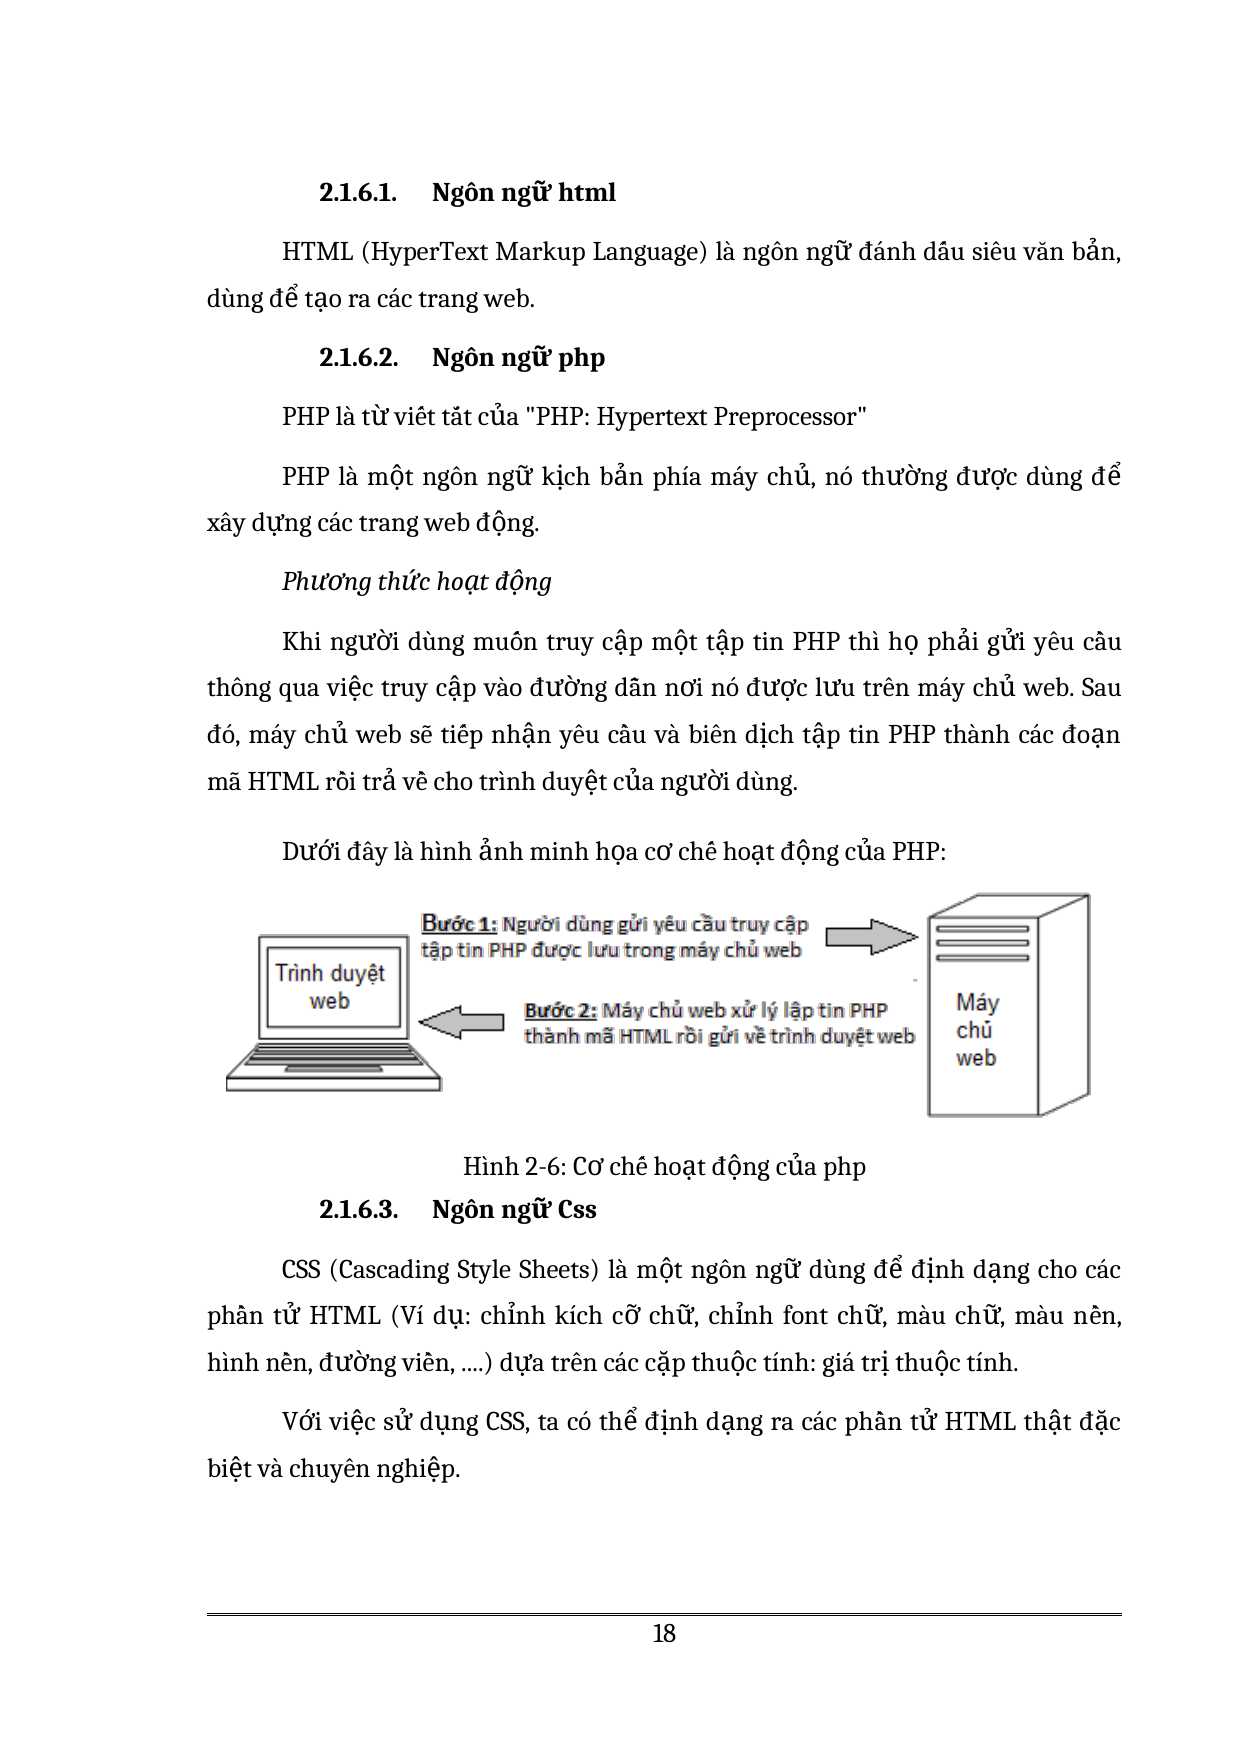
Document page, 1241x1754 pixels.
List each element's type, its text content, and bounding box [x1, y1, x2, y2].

text PHP là từ viết tắt của "PHP: Hypertext Preprocessor" [207, 401, 1122, 432]
subtitle Ngôn ngữ php [319, 342, 1122, 373]
text CSS (Cascading Style Sheets) là một ngôn ngữ dùng để định dạng cho các phần tử HTML (Ví dụ: chỉnh kích cỡ chữ, chỉnh font chữ, màu chữ, màu nền, hình nền, đường viền, ....) dựa trên các cặp thuộc tính: giá trị thuộc tính. [207, 1254, 1122, 1378]
picture [226, 890, 1103, 1128]
text PHP là một ngôn ngữ kịch bản phía máy chủ, nó thường được dùng để xây dựng các trang web động. [207, 461, 1122, 538]
text Khi người dùng muốn truy cập một tập tin PHP thì họ phải gửi yêu cầu thông qua việc truy cập vào đường dẫn nơi nó được lưu trên máy chủ web. Sau đó, máy chủ web sẽ tiếp nhận yêu cầu và biên dịch tập tin PHP thành các đoạn mã HTML rồi trả về cho trình duyệt của người dùng. [207, 626, 1122, 797]
subtitle Ngôn ngữ Css [319, 1194, 1122, 1226]
text Với việc sử dụng CSS, ta có thể định dạng ra các phần tử HTML thật đặc biệt và chuyên nghiệp. [207, 1406, 1122, 1484]
text Dưới đây là hình ảnh minh họa cơ chế hoạt động của PHP: [207, 836, 1122, 867]
text Phương thức hoạt động [207, 566, 1122, 597]
subtitle Ngôn ngữ html [319, 177, 1122, 208]
text HTML (HyperText Markup Language) là ngôn ngữ đánh dấu siêu văn bản, dùng để tạo ra các trang web. [207, 236, 1122, 314]
